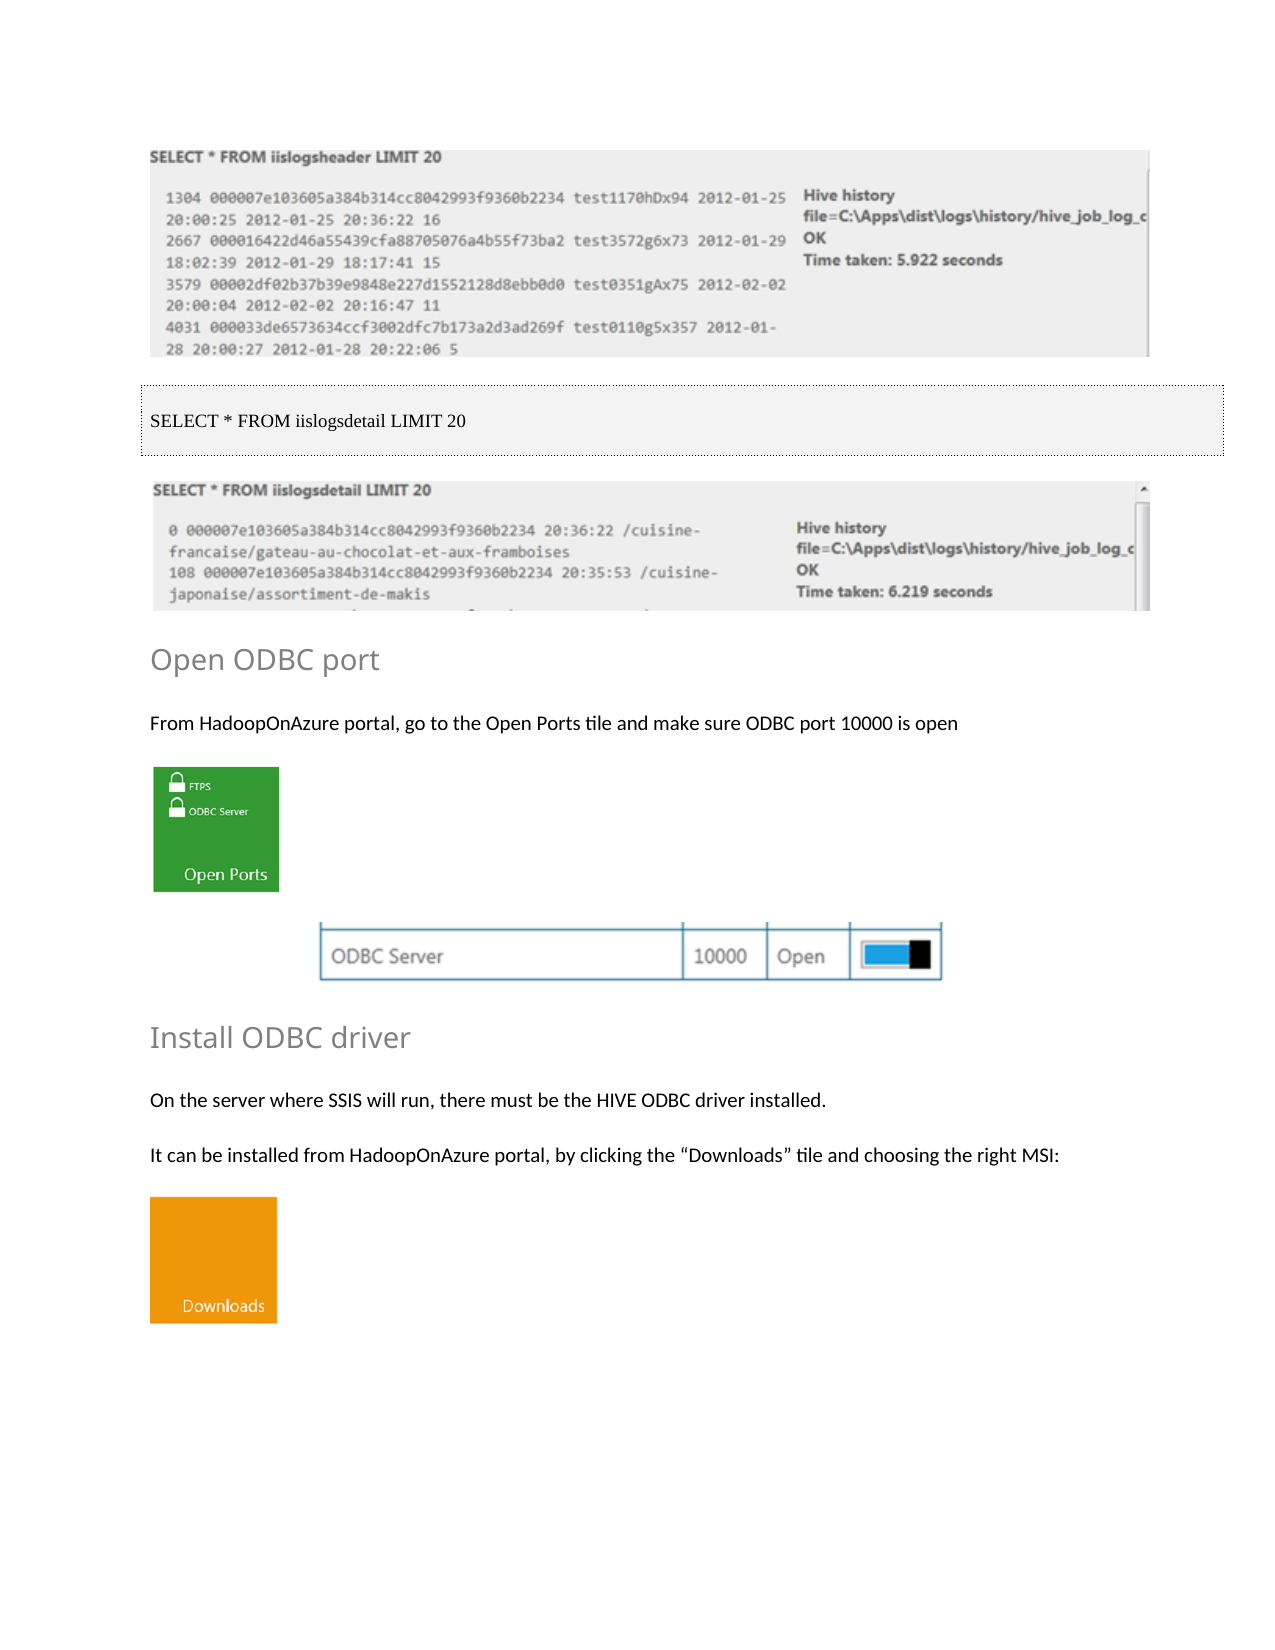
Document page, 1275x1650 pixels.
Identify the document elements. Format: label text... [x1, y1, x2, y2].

text On the server where SSIS will run, there must be the HIVE ODBC driver installed. [150, 1088, 1125, 1113]
picture [309, 922, 966, 989]
picture [150, 1196, 279, 1324]
text From HadoopOnAzure portal, go to the Open Ports tile and make sure ODBC port 10000 is open [150, 710, 1125, 735]
picture [150, 481, 1150, 611]
text It can be installed from HadoopOnAzure portal, by clicking the “Downloads” tile and choosing the right MSI: [150, 1142, 1125, 1167]
picture [150, 764, 282, 894]
text Open ODBC port [150, 639, 1125, 679]
picture [150, 150, 1150, 357]
text SELECT * FROM iislogsdetail LIMIT 20 [141, 407, 1224, 428]
text Install ODBC driver [150, 1017, 1125, 1057]
